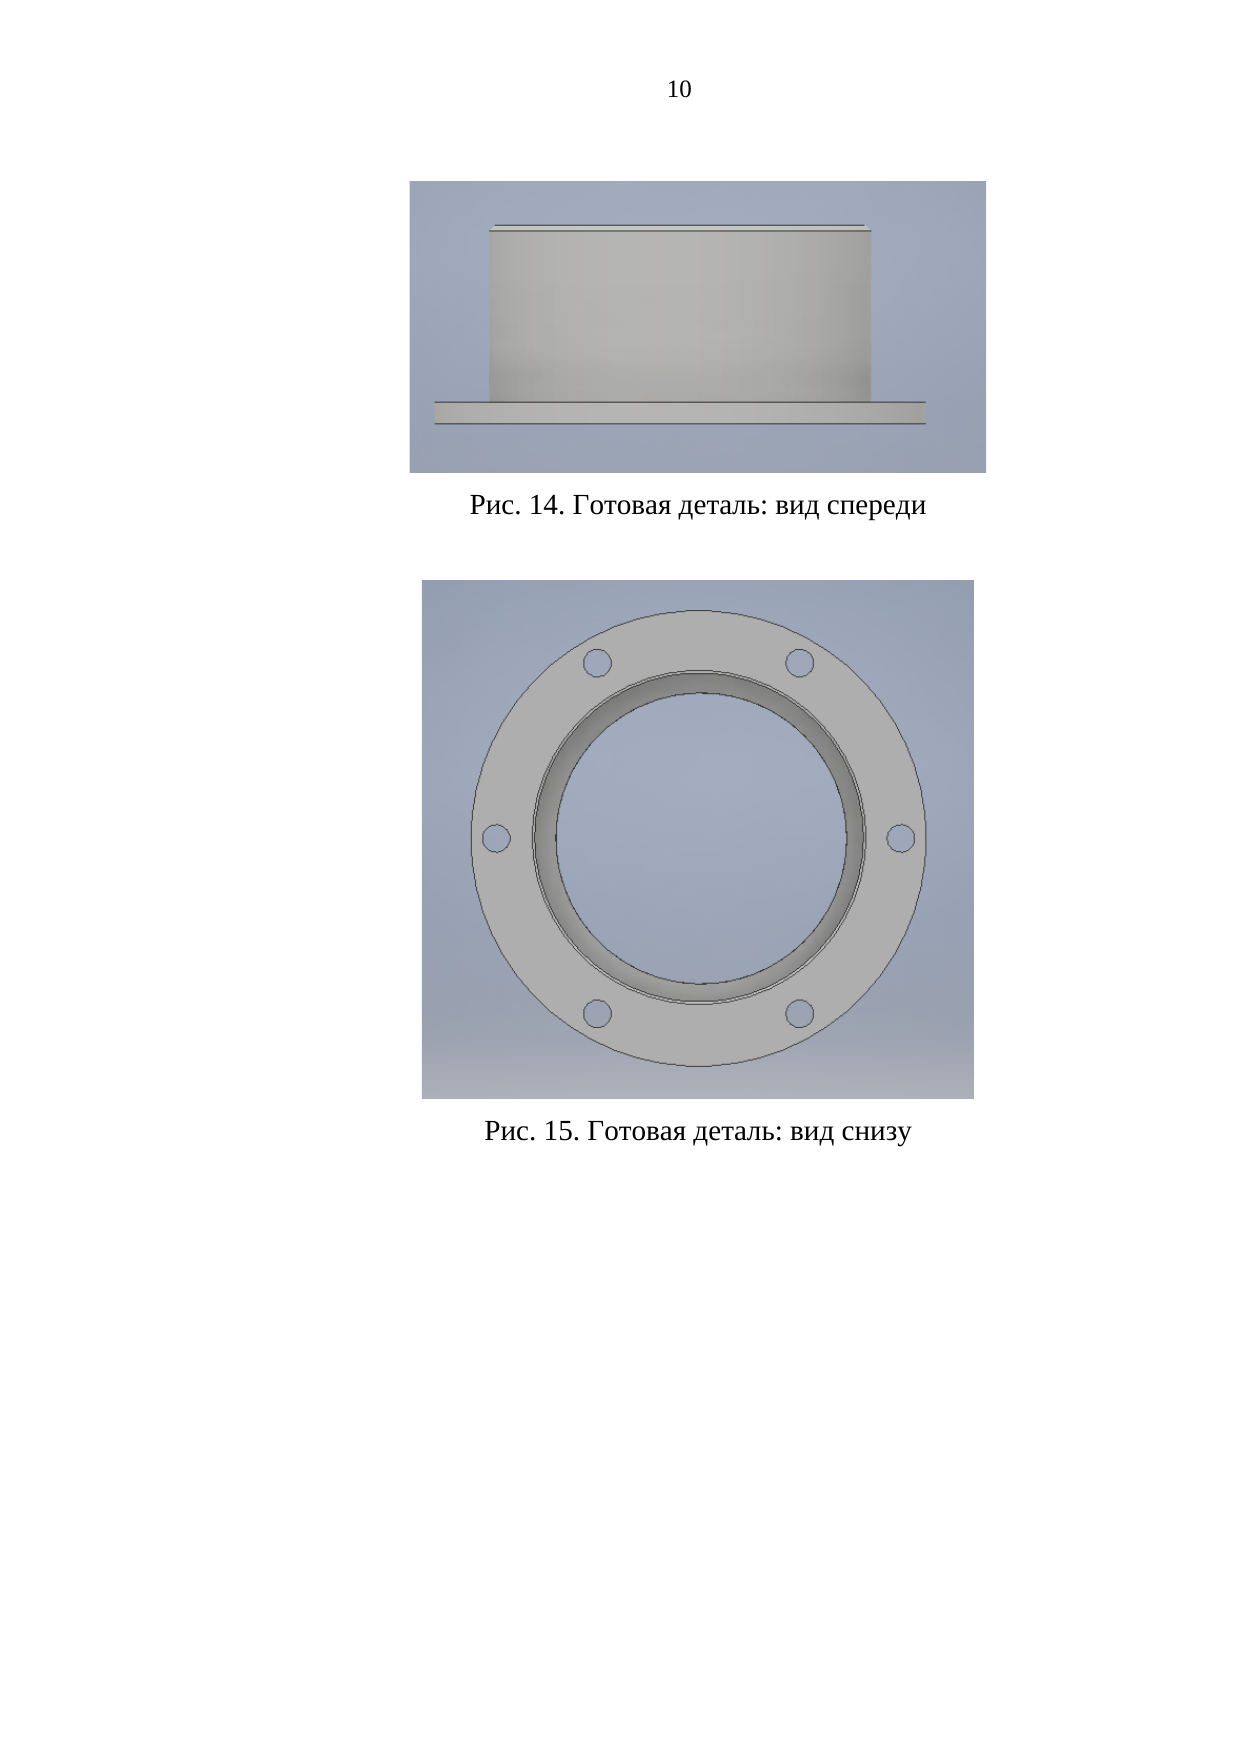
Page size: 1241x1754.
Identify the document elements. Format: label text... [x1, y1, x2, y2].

text Рис. 14. Готовая деталь: вид спереди [215, 487, 1181, 521]
text Рис. 15. Готовая деталь: вид снизу [215, 1113, 1181, 1147]
picture [409, 181, 987, 473]
picture [421, 580, 974, 1099]
